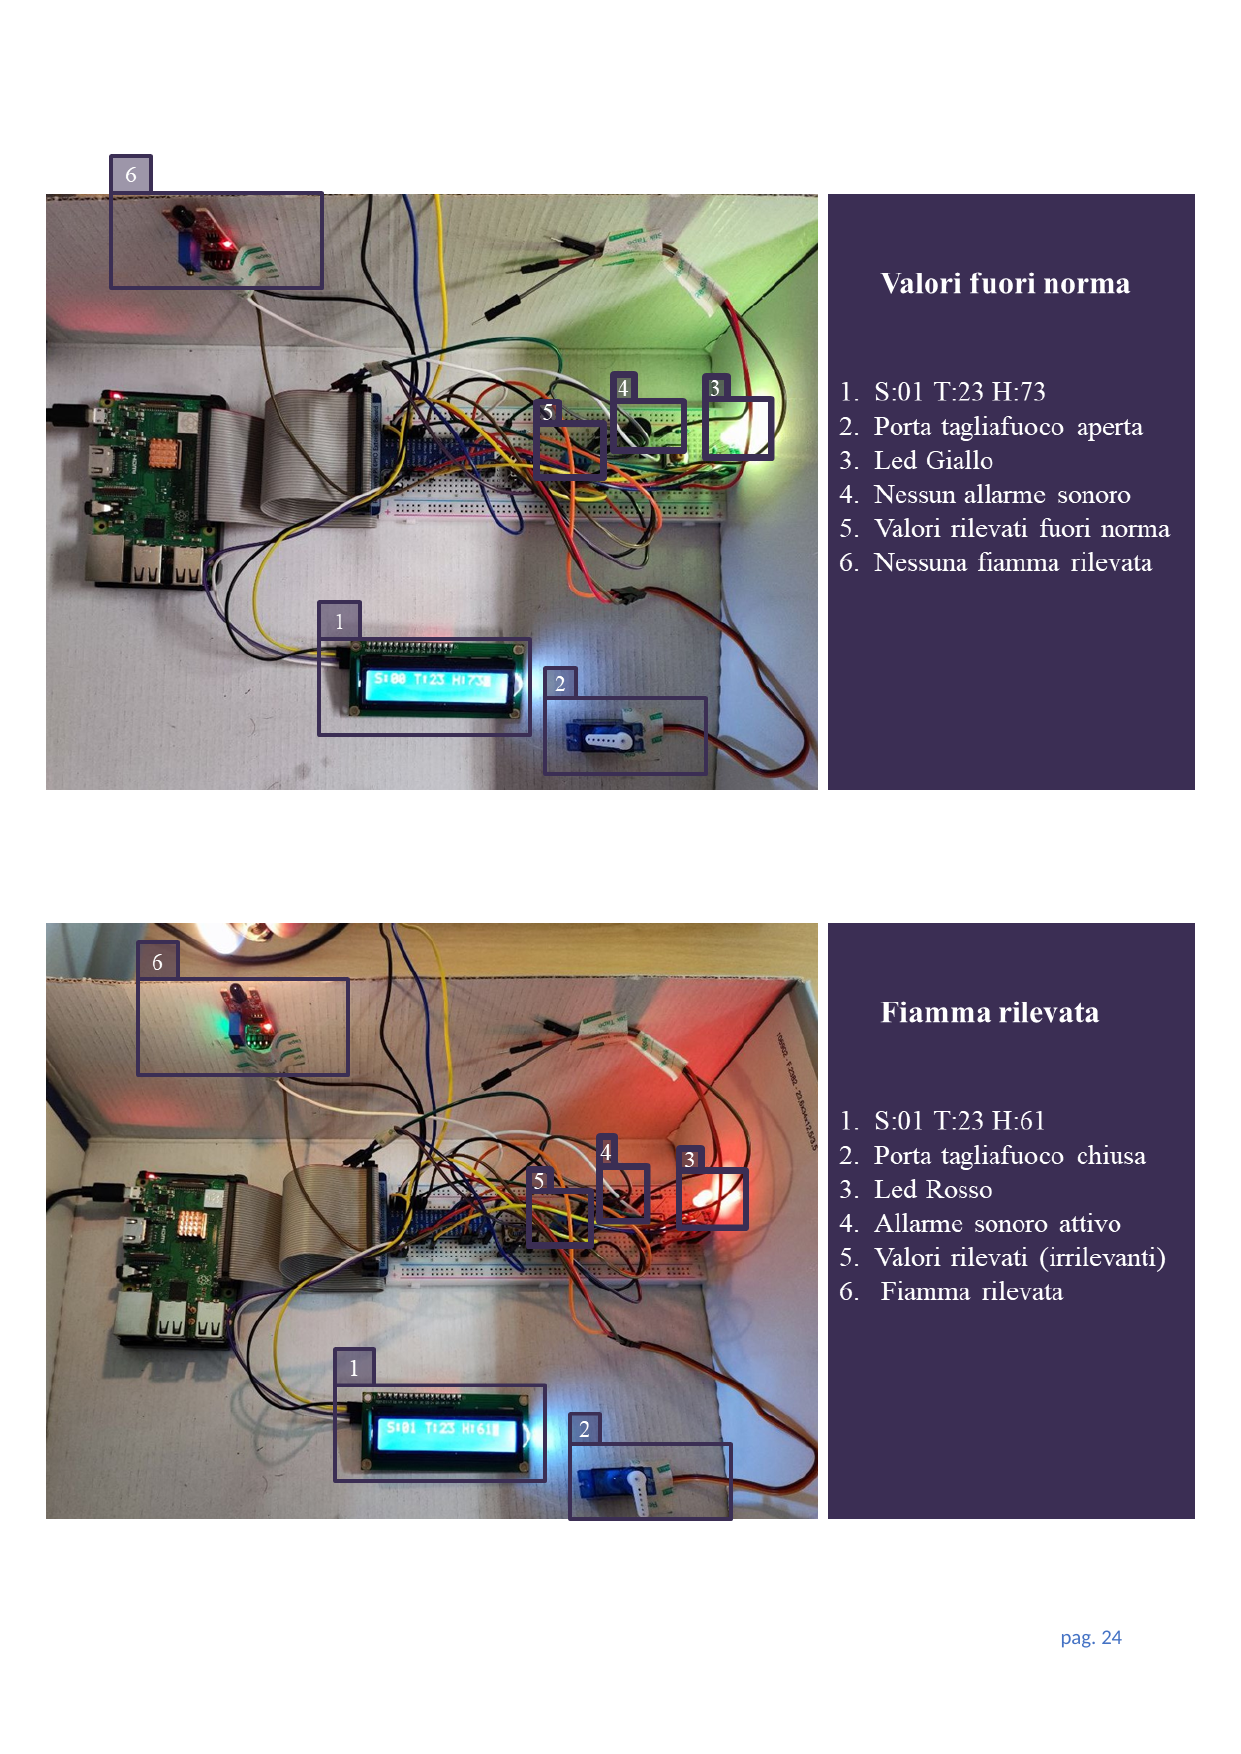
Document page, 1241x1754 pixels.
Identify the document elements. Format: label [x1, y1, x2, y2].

picture [0, 876, 1238, 1573]
picture [0, 147, 1240, 845]
